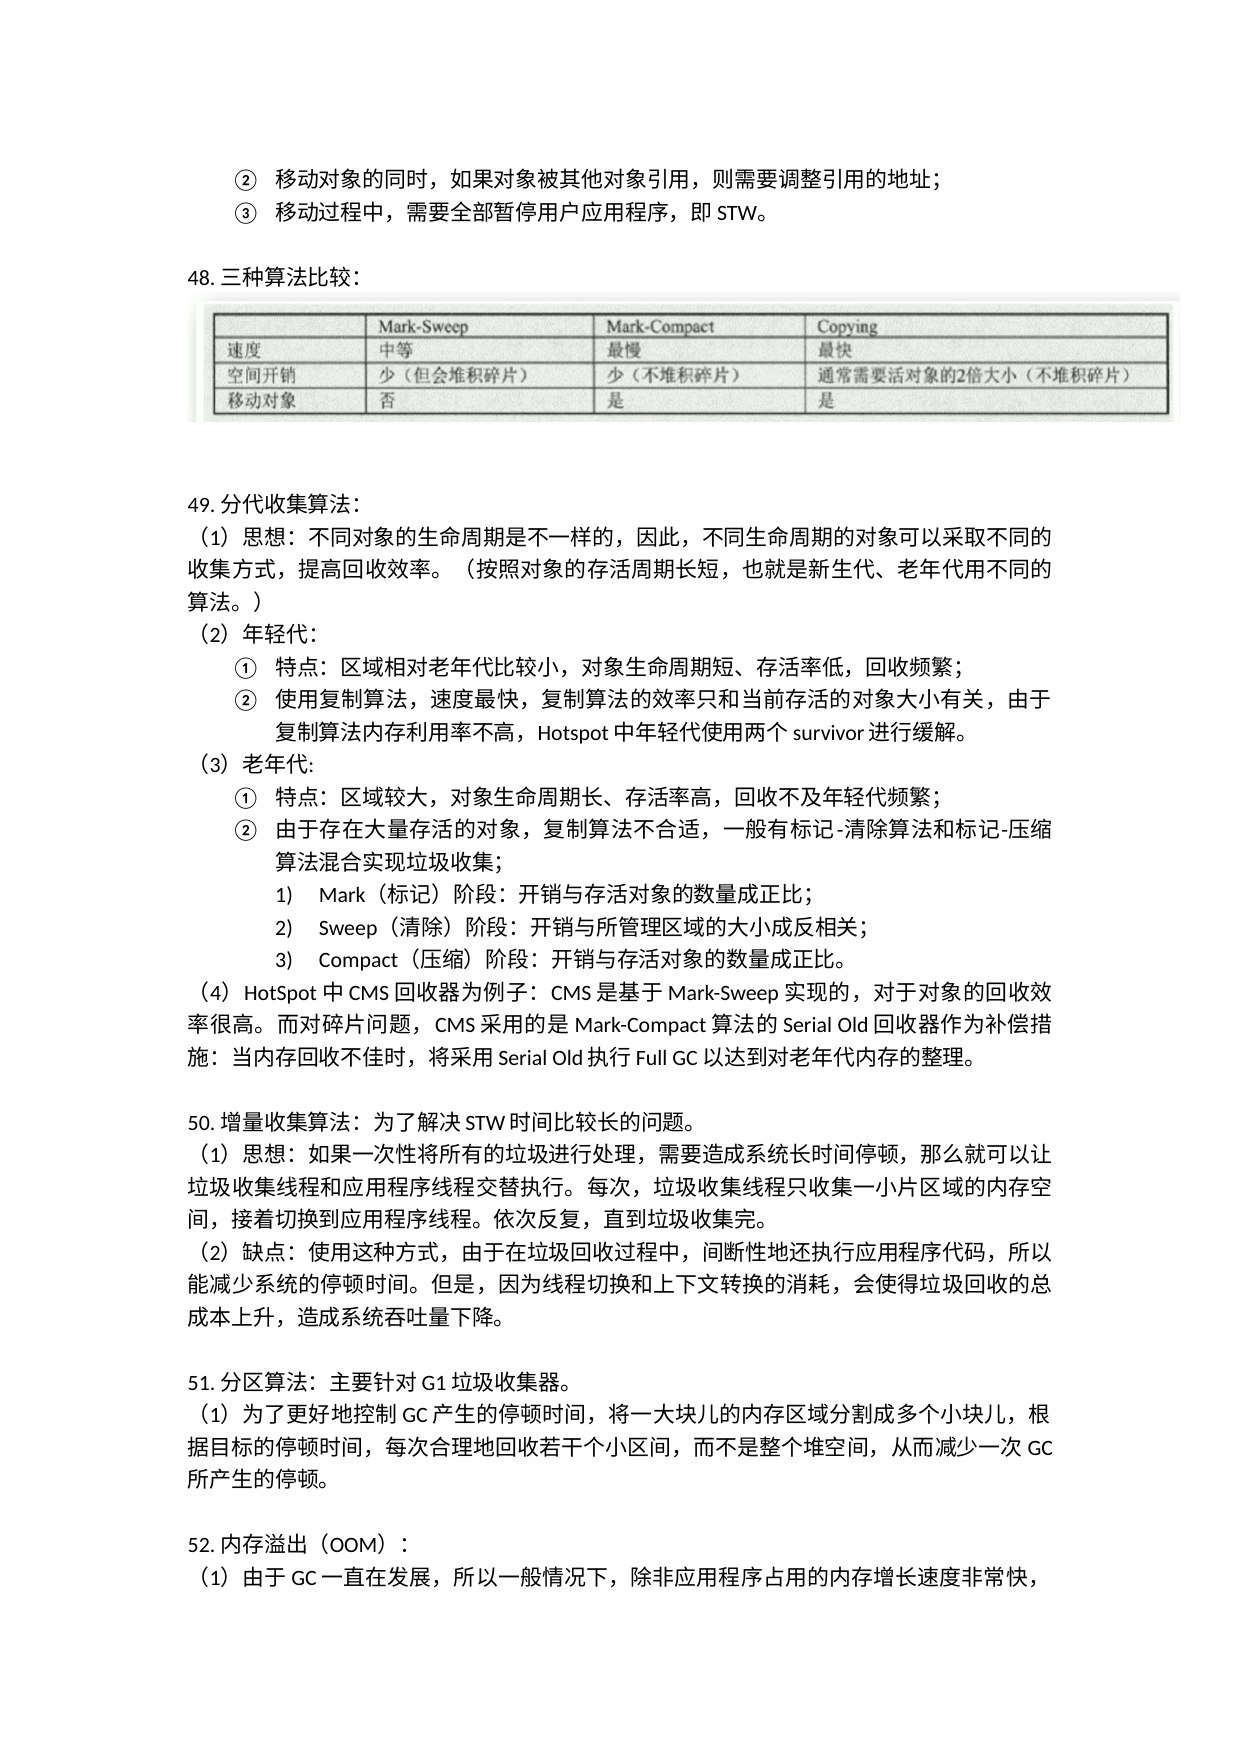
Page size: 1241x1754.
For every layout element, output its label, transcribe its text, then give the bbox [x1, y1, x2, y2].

list 思想：如果一次性将所有的垃圾进行处理，需要造成系统长时间停顿，那么就可以让垃圾收集线程和应用程序线程交替执行。每次，垃圾收集线程只收集一小片区域的内存空间，接着切换到应用程序线程。依次反复，直到垃圾收集完。 [187, 1137, 1053, 1234]
list 增量收集算法：为了解决STW时间比较长的问题。 [187, 1104, 1053, 1137]
list 三种算法比较： [187, 259, 1053, 292]
list 特点：区域相对老年代比较小，对象生命周期短、存活率低，回收频繁； [231, 649, 1053, 682]
list 分区算法：主要针对G1垃圾收集器。 [187, 1364, 1053, 1397]
list 使用复制算法，速度最快，复制算法的效率只和当前存活的对象大小有关，由于复制算法内存利用率不高，Hotspot中年轻代使用两个survivor进行缓解。 [231, 682, 1053, 747]
list （4）HotSpot中CMS回收器为例子：CMS是基于Mark-Sweep实现的，对于对象的回收效率很高。而对碎片问题，CMS采用的是Mark-Compact算法的Serial Old回收器作为补偿措施：当内存回收不佳时，将采用Serial Old执行Full GC以达到对老年代内存的整理。 [187, 974, 1053, 1072]
picture [187, 292, 1180, 422]
list 内存溢出（OOM）： [187, 1527, 1053, 1559]
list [187, 1559, 1053, 1592]
list 为了更好地控制GC产生的停顿时间，将一大块儿的内存区域分割成多个小块儿，根据目标的停顿时间，每次合理地回收若干个小区间，而不是整个堆空间，从而减少一次GC所产生的停顿。 [187, 1397, 1053, 1494]
list 年轻代： [187, 617, 1053, 649]
list 由于存在大量存活的对象，复制算法不合适，一般有标记-清除算法和标记-压缩算法混合实现垃圾收集； [231, 812, 1053, 877]
list Sweep（清除）阶段：开销与所管理区域的大小成反相关； [275, 909, 1053, 942]
list 特点：区域较大，对象生命周期长、存活率高，回收不及年轻代频繁； [231, 779, 1053, 812]
list Compact（压缩）阶段：开销与存活对象的数量成正比。 [275, 942, 1053, 974]
list 思想：不同对象的生命周期是不一样的，因此，不同生命周期的对象可以采取不同的收集方式，提高回收效率。（按照对象的存活周期长短，也就是新生代、老年代用不同的算法。） [187, 519, 1053, 617]
list 分代收集算法： [187, 487, 1053, 519]
list 移动对象的同时，如果对象被其他对象引用，则需要调整引用的地址； [231, 162, 1053, 194]
list 移动过程中，需要全部暂停用户应用程序，即STW。 [231, 194, 1053, 227]
list 老年代: [187, 747, 1053, 779]
list 缺点：使用这种方式，由于在垃圾回收过程中，间断性地还执行应用程序代码，所以能减少系统的停顿时间。但是，因为线程切换和上下文转换的消耗，会使得垃圾回收的总成本上升，造成系统吞吐量下降。 [187, 1234, 1053, 1332]
list Mark（标记）阶段：开销与存活对象的数量成正比； [275, 877, 1053, 909]
